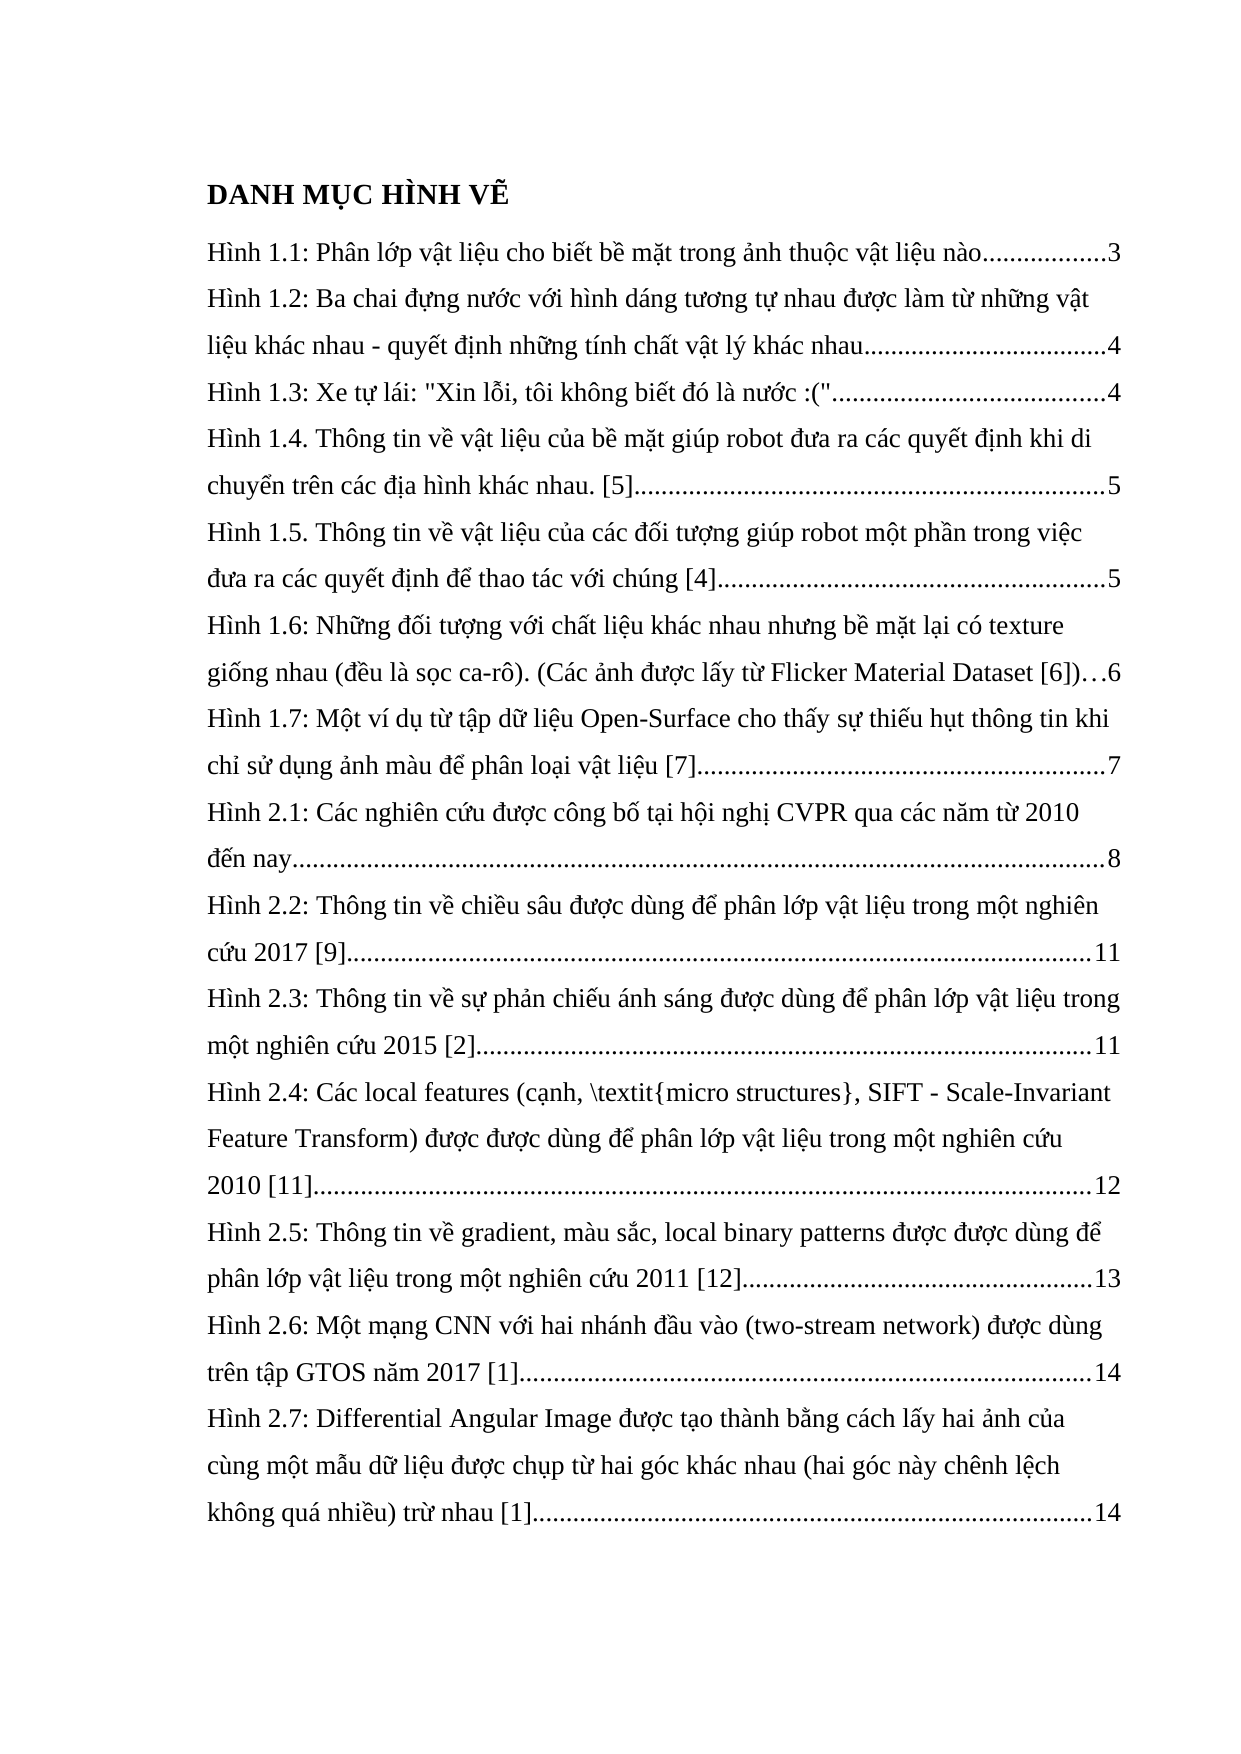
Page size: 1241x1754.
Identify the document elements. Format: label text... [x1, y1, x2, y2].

text Hình 2.5: Thông tin về gradient, màu sắc, local binary patterns được được dùng để phân lớp vật liệu trong một nghiên cứu 2011 [12] 13 [207, 1216, 1122, 1293]
text Hình 1.3: Xe tự lái: "Xin lỗi, tôi không biết đó là nước :(" 4 [207, 376, 1122, 407]
text Hình 1.5. Thông tin về vật liệu của các đối tượng giúp robot một phần trong việc đưa ra các quyết định để thao tác với chúng [4] 5 [207, 516, 1122, 593]
text Hình 1.1: Phân lớp vật liệu cho biết bề mặt trong ảnh thuộc vật liệu nào 3 [207, 236, 1122, 267]
text Hình 2.4: Các local features (cạnh, \textit{micro structures}, SIFT - Scale-Invariant Feature Transform) được được dùng để phân lớp vật liệu trong một nghiên cứu 2010 [11] 12 [207, 1076, 1122, 1200]
text Hình 2.2: Thông tin về chiều sâu được dùng để phân lớp vật liệu trong một nghiên cứu 2017 [9] 11 [207, 889, 1122, 967]
title DANH MỤC HÌNH VẼ [207, 177, 1122, 211]
text Hình 1.6: Những đối tượng với chất liệu khác nhau nhưng bề mặt lại có texture giống nhau (đều là sọc ca-rô). (Các ảnh được lấy từ Flicker Material Dataset [6]) 6 [207, 609, 1122, 687]
text Hình 1.7: Một ví dụ từ tập dữ liệu Open-Surface cho thấy sự thiếu hụt thông tin khi chỉ sử dụng ảnh màu để phân loại vật liệu [7] 7 [207, 702, 1122, 780]
text Hình 2.7: Differential Angular Image được tạo thành bằng cách lấy hai ảnh của cùng một mẫu dữ liệu được chụp từ hai góc khác nhau (hai góc này chênh lệch không quá nhiều) trừ nhau [1] 14 [207, 1402, 1122, 1527]
text Hình 1.4. Thông tin về vật liệu của bề mặt giúp robot đưa ra các quyết định khi di chuyển trên các địa hình khác nhau. [5] 5 [207, 422, 1122, 500]
text Hình 2.3: Thông tin về sự phản chiếu ánh sáng được dùng để phân lớp vật liệu trong một nghiên cứu 2015 [2] 11 [207, 982, 1122, 1060]
text Hình 2.1: Các nghiên cứu được công bố tại hội nghị CVPR qua các năm từ 2010 đến nay 8 [207, 796, 1122, 873]
text Hình 1.2: Ba chai đựng nước với hình dáng tương tự nhau được làm từ những vật liệu khác nhau - quyết định những tính chất vật lý khác nhau. 4 [207, 282, 1122, 360]
text Hình 2.6: Một mạng CNN với hai nhánh đầu vào (two-stream network) được dùng trên tập GTOS năm 2017 [1] 14 [207, 1309, 1122, 1387]
